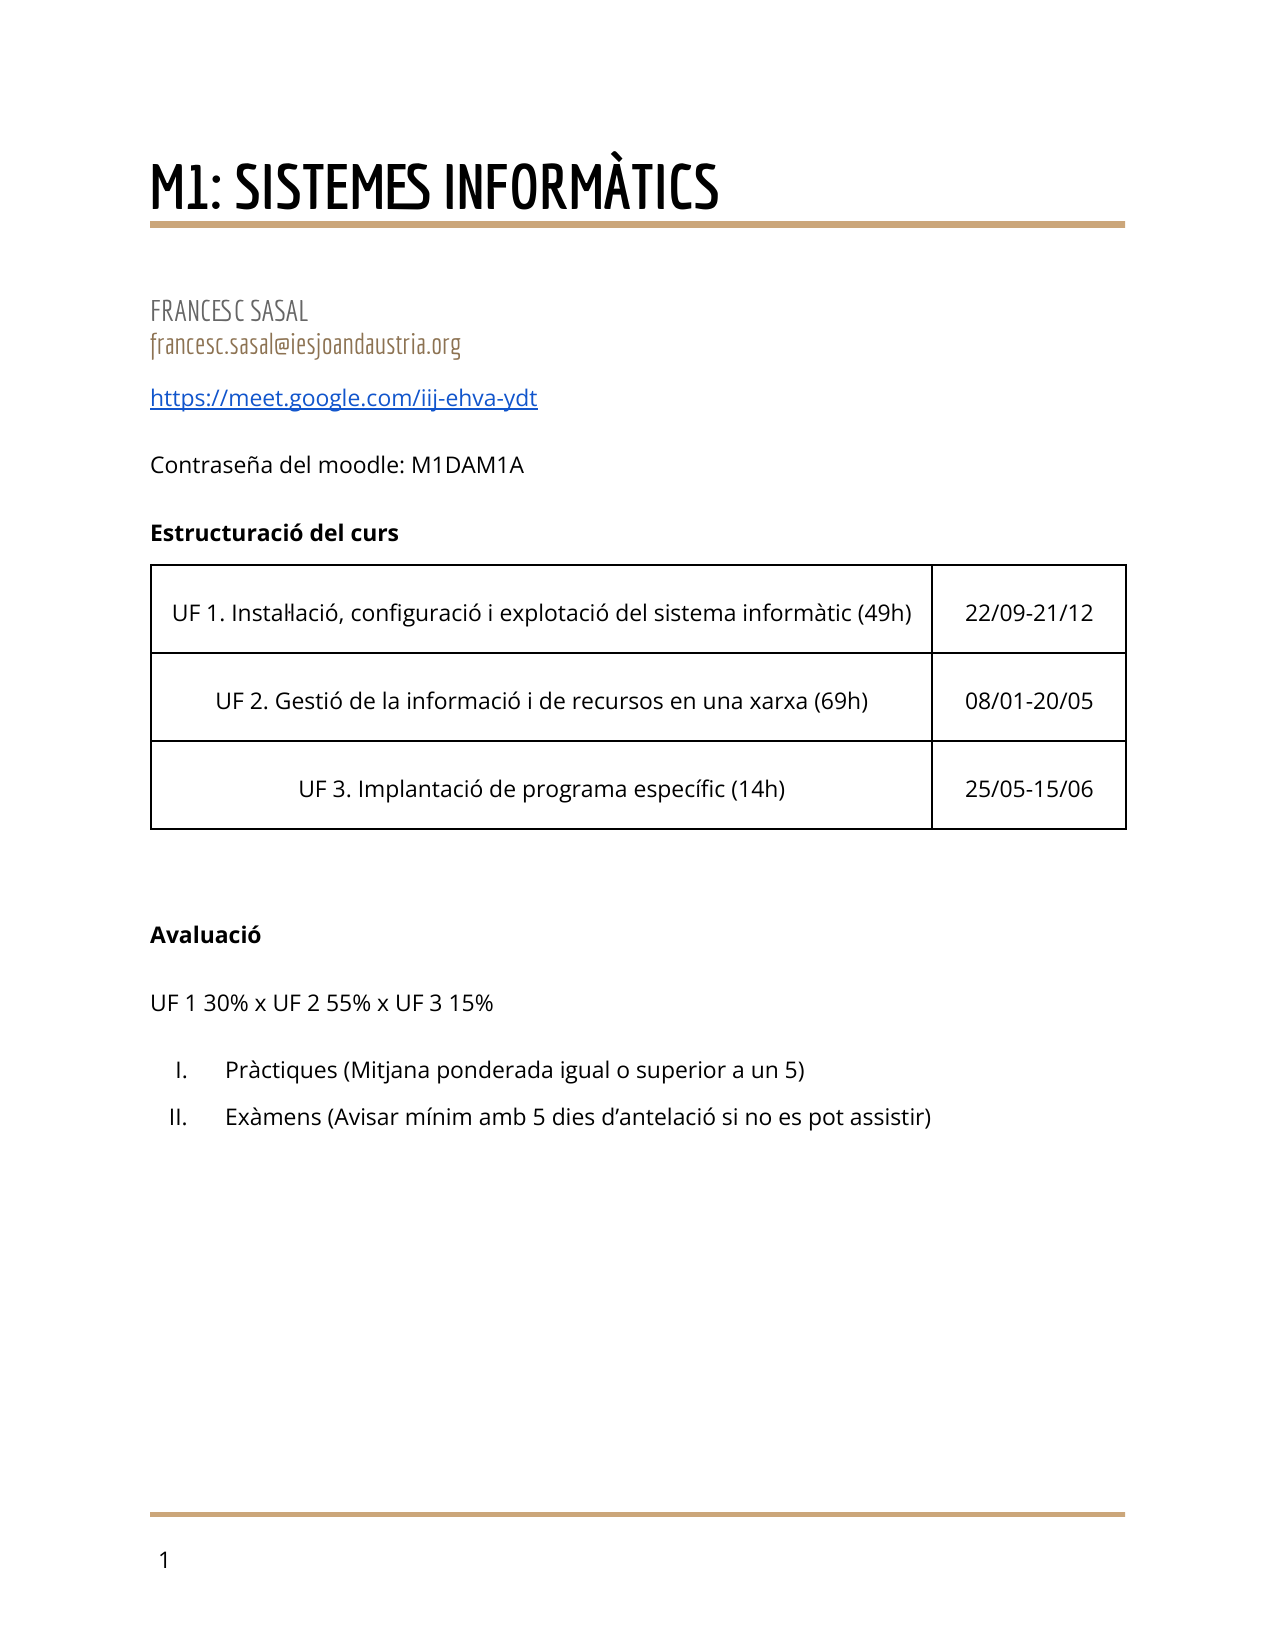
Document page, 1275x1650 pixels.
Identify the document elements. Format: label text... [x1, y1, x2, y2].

title M1: SISTEMES INFORMÀTICS FRANCESC SASAL [150, 228, 1125, 327]
picture [150, 1512, 1125, 1517]
table_cell 25/05-15/06 [933, 742, 1125, 828]
text UF 1 30% x UF 2 55% x UF 3 15% [150, 986, 1125, 1018]
table_cell UF 2. Gestió de la informació i de recursos en una xarxa (69h) [152, 654, 931, 740]
table_cell 08/01-20/05 [933, 654, 1125, 740]
text Avaluació [150, 919, 1125, 950]
table_header UF 1. Instal·lació, configuració i explotació del sistema informàtic (49h) [152, 566, 931, 652]
title M1: SISTEMES INFORMÀTICS FRANCESC SASAL [150, 150, 1125, 221]
table_header 22/09-21/12 [933, 566, 1125, 652]
picture [150, 221, 1125, 228]
text Estructuració del curs [150, 517, 1125, 548]
subtitle francesc.sasal@iesjoandaustria.org [150, 327, 1125, 361]
list Pràctiques (Mitjana ponderada igual o superior a un 5) [187, 1054, 1125, 1085]
table_cell UF 3. Implantació de programa específic (14h) [152, 742, 931, 828]
text Contraseña del moodle: M1DAM1A [150, 449, 1125, 480]
list Exàmens (Avisar mínim amb 5 dies d’antelació si no es pot assistir) [187, 1101, 1125, 1132]
text https://meet.google.com/iij-ehva-ydt [150, 381, 1125, 413]
